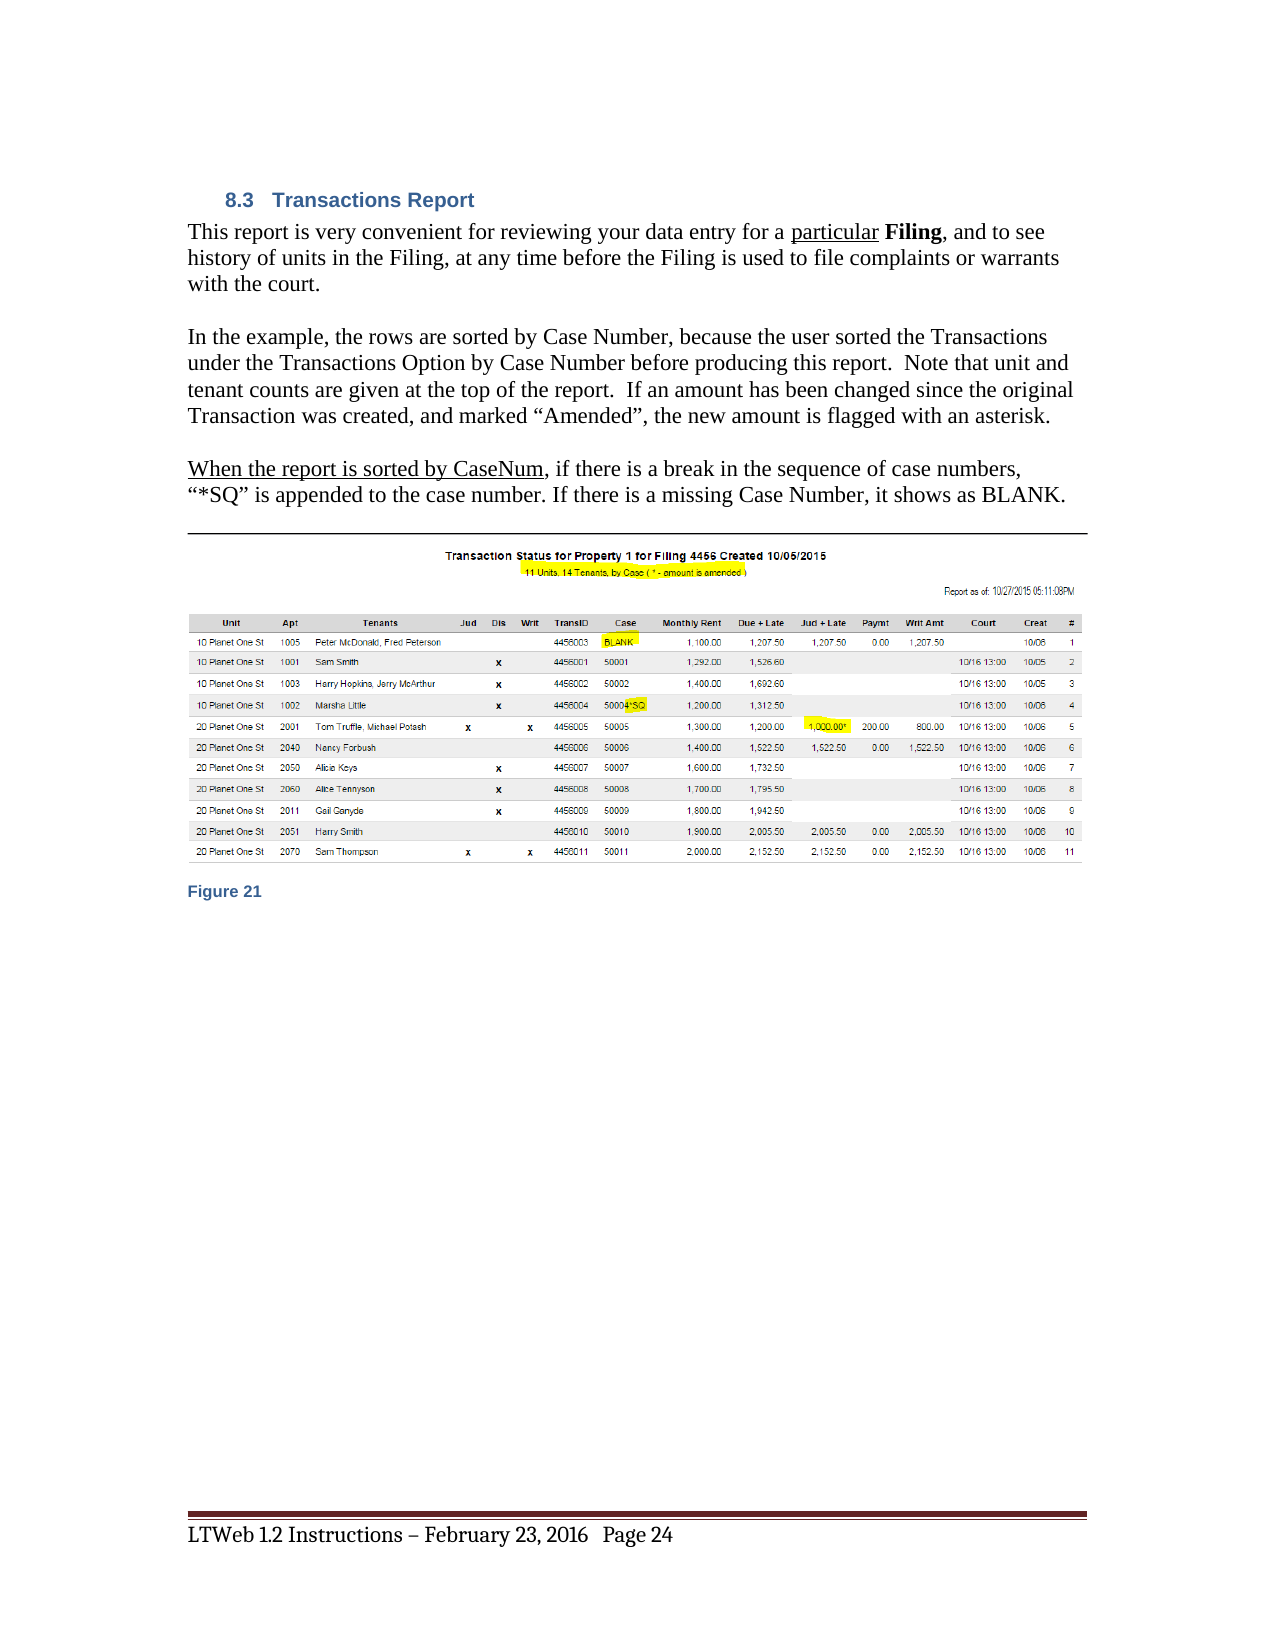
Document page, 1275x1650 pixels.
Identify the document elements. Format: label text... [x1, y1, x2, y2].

picture [187, 533, 1088, 870]
text In the example, the rows are sorted by Case Number, because the user sorted the Transactions under the Transactions Option by Case Number before producing this report. Note that unit and tenant counts are given at the top of the report. If an amount has been changed since the original Transaction was created, and marked “Amended”, the new amount is flagged with an asterisk. [187, 323, 1087, 428]
text This report is very convenient for reviewing your data entry for a particular Filing, and to see history of units in the Filing, at any time before the Filing is used to file complaints or warrants with the court. [187, 218, 1087, 297]
text When the report is sorted by CaseNum, if there is a break in the sequence of case numbers, “*SQ” is appended to the case number. If there is a missing Case Number, it shows as BLANK. [187, 455, 1087, 508]
subtitle Transactions Report [225, 187, 1087, 211]
